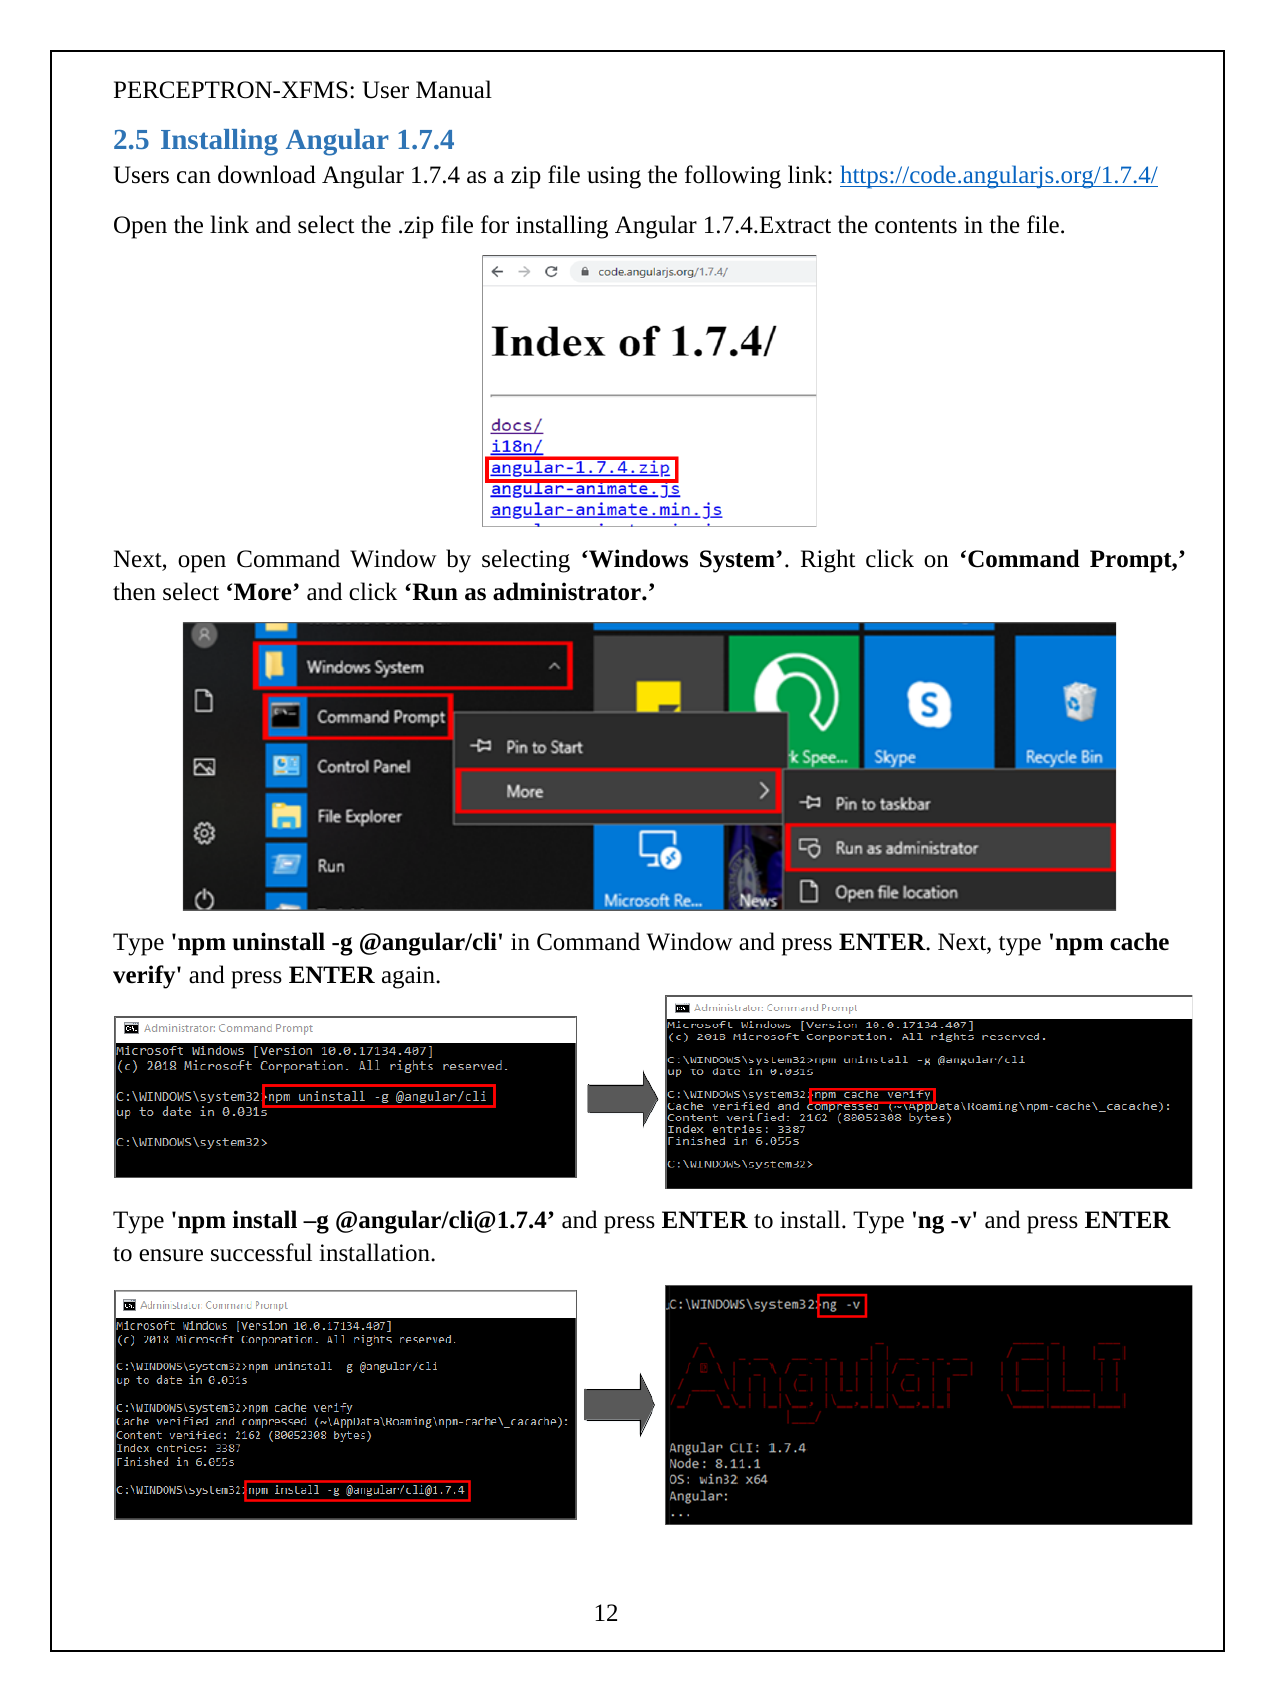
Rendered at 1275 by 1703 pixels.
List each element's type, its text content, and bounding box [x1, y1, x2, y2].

text Next, open Command Window by selecting ‘Windows System’. Right click on ‘Command Prompt,’ then select ‘More’ and click ‘Run as administrator.’ [113, 544, 1186, 606]
text Type 'npm uninstall -g @angular/cli' in Command Window and press ENTER. Next, type 'npm cache verify' and press ENTER again. [113, 927, 1186, 1188]
picture [482, 255, 817, 527]
text Users can download Angular 1.7.4 as a zip file using the following link: https://code.angularjs.org/1.7.4/ [113, 161, 1186, 189]
text Open the link and select the .zip file for installing Angular 1.7.4.Extract the contents in the file. [113, 210, 1186, 239]
text Type 'npm install –g @angular/cli@1.7.4’ and press ENTER to install. Type 'ng -v' and press ENTER to ensure successful installation. [113, 1205, 1186, 1267]
subtitle Installing Angular 1.7.4 [113, 122, 1186, 156]
picture [182, 622, 1117, 911]
